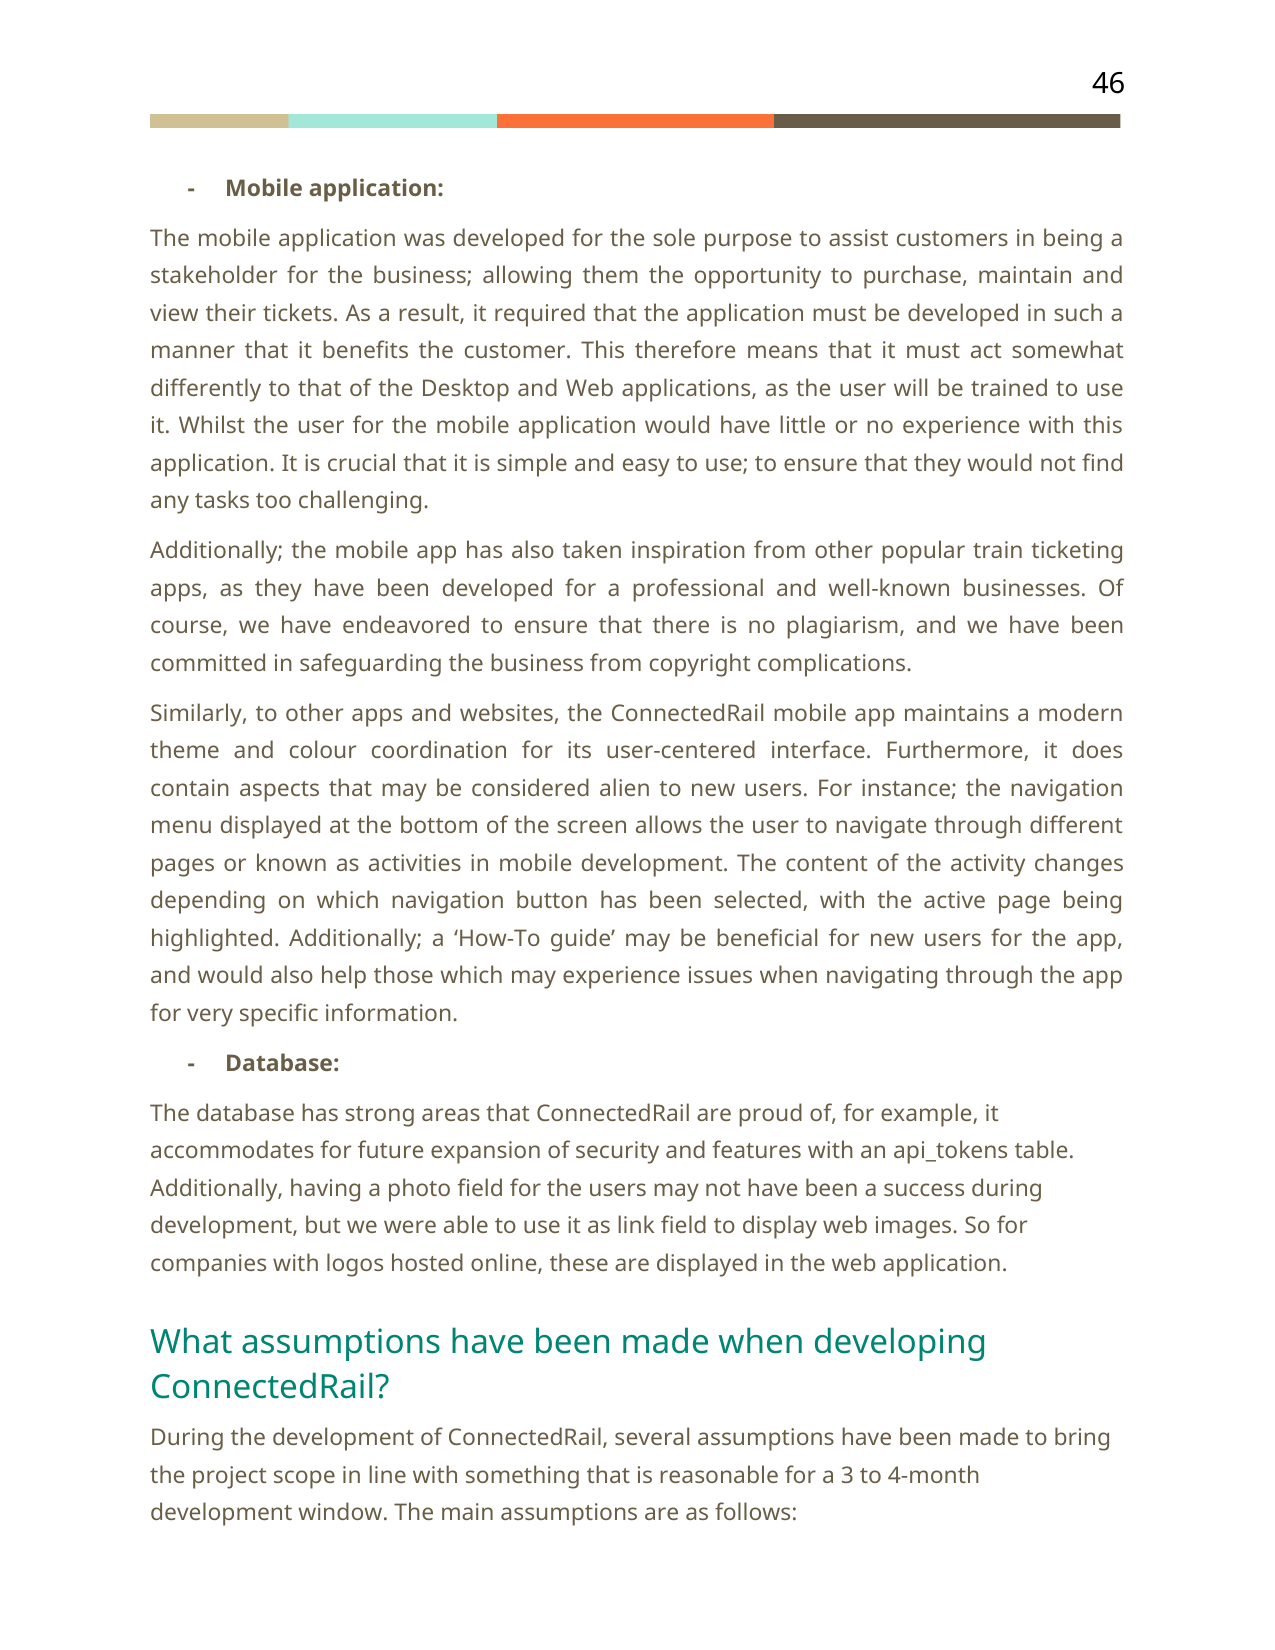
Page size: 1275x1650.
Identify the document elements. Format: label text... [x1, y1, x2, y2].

text Additionally; the mobile app has also taken inspiration from other popular train ticketing apps, as they have been developed for a professional and well-known businesses. Of course, we have endeavored to ensure that there is no plagiarism, and we have been committed in safeguarding the business from copyright complications. [150, 534, 1125, 678]
subtitle What assumptions have been made when developing ConnectedRail? [150, 1318, 1125, 1409]
list Mobile application: [187, 172, 1125, 203]
text During the development of ConnectedRail, several assumptions have been made to bring the project scope in line with something that is reasonable for a 3 to 4-month development window. The main assumptions are as follows: [150, 1421, 1125, 1527]
text The mobile application was developed for the sole purpose to assist customers in being a stakeholder for the business; allowing them the opportunity to purchase, maintain and view their tickets. As a result, it required that the application must be developed in such a manner that it benefits the customer. This therefore means that it must act somewhat differently to that of the Desktop and Web applications, as the user will be trained to use it. Whilst the user for the mobile application would have little or no experience with this application. It is crucial that it is simple and easy to use; to ensure that they would not find any tasks too challenging. [150, 222, 1125, 516]
text The database has strong areas that ConnectedRail are proud of, for example, it accommodates for future expansion of security and features with an api_tokens table. Additionally, having a photo field for the users may not have been a success during development, but we were able to use it as link field to display web images. So for companies with logos hosted online, these are displayed in the web application. [150, 1097, 1125, 1278]
picture [150, 114, 1121, 128]
text Similarly, to other apps and websites, the ConnectedRail mobile app maintains a modern theme and colour coordination for its user-centered interface. Furthermore, it does contain aspects that may be considered alien to new users. For instance; the navigation menu displayed at the bottom of the screen allows the user to navigate through different pages or known as activities in mobile development. The content of the activity changes depending on which navigation button has been selected, with the active page being highlighted. Additionally; a ‘How-To guide’ may be beneficial for new users for the app, and would also help those which may experience issues when navigating through the app for very specific information. [150, 697, 1125, 1028]
list Database: [187, 1047, 1125, 1078]
